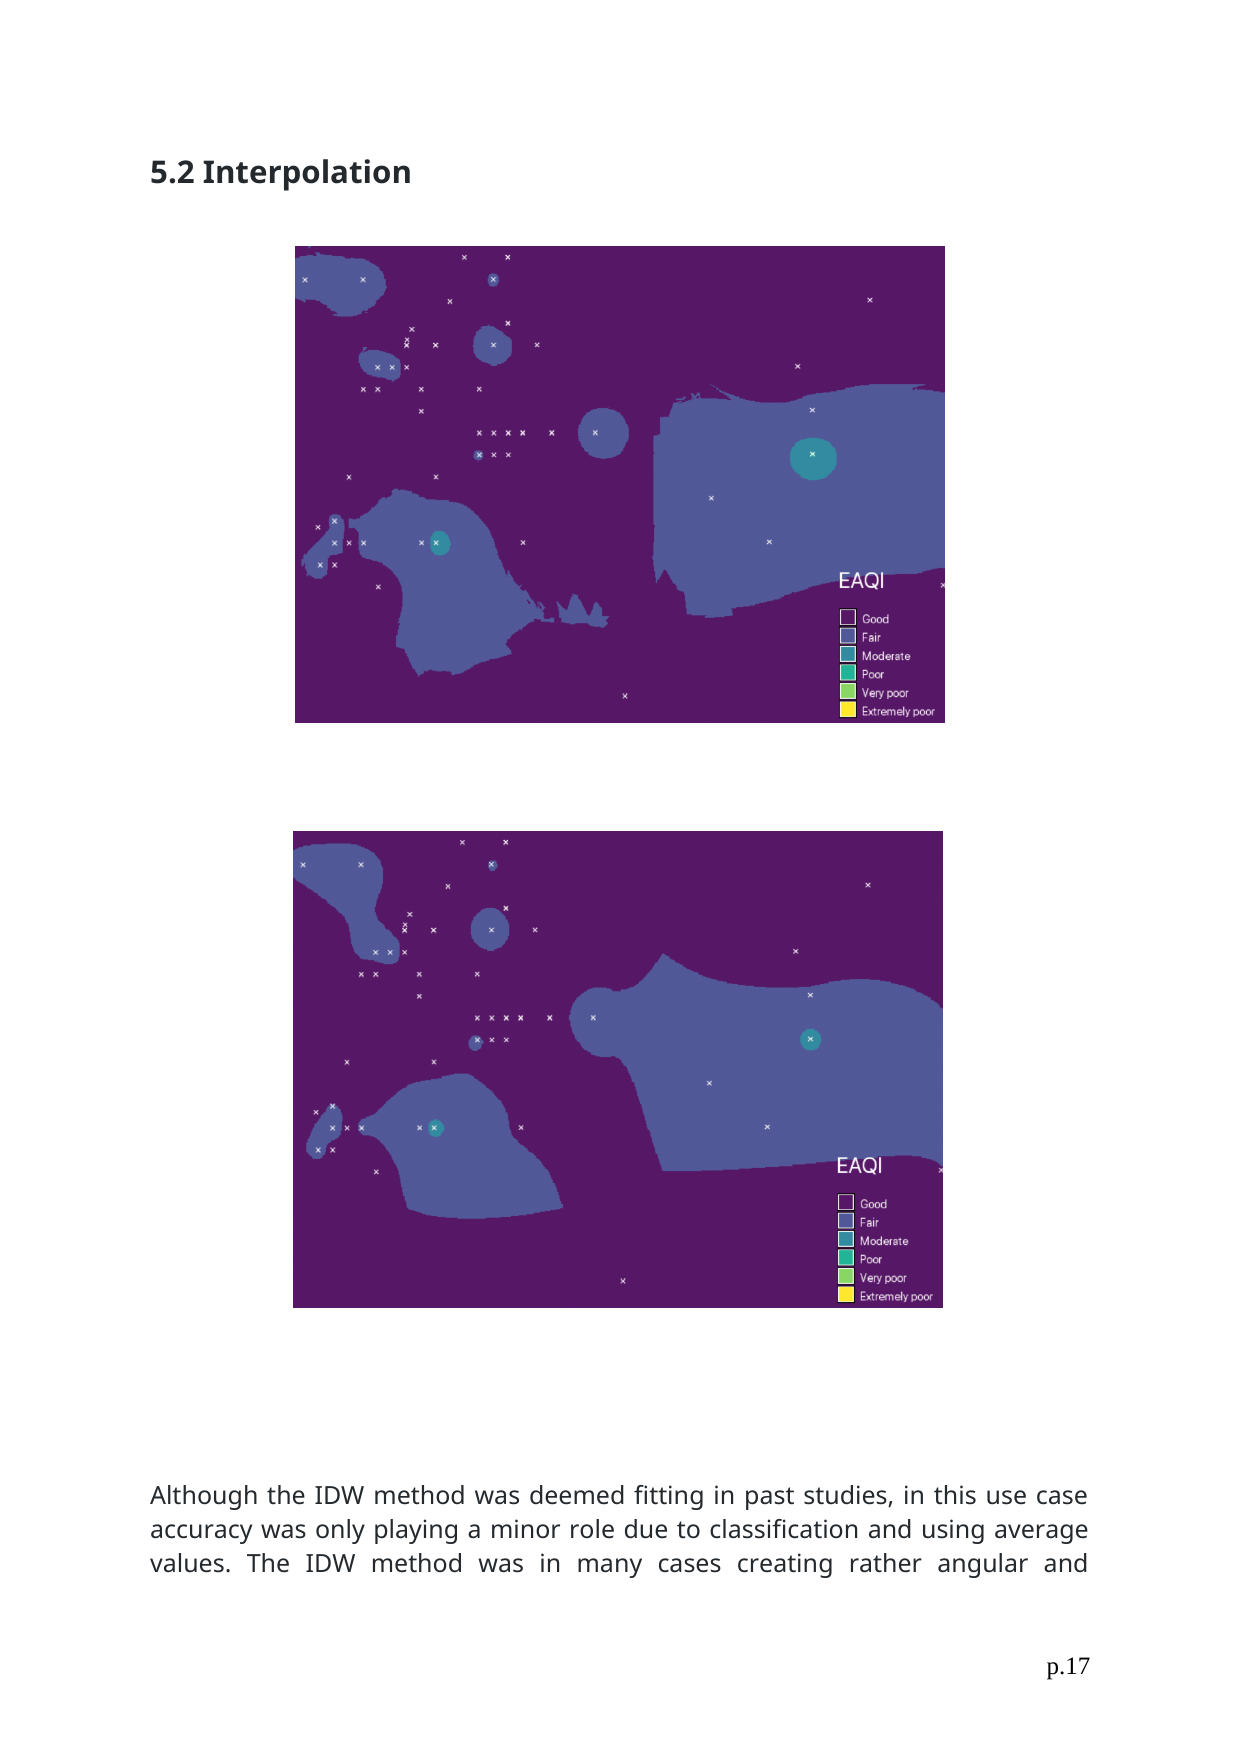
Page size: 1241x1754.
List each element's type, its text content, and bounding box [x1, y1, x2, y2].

text 5.2 Interpolation [150, 150, 1090, 193]
picture [293, 831, 943, 1308]
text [150, 1478, 1090, 1580]
picture [295, 246, 945, 723]
